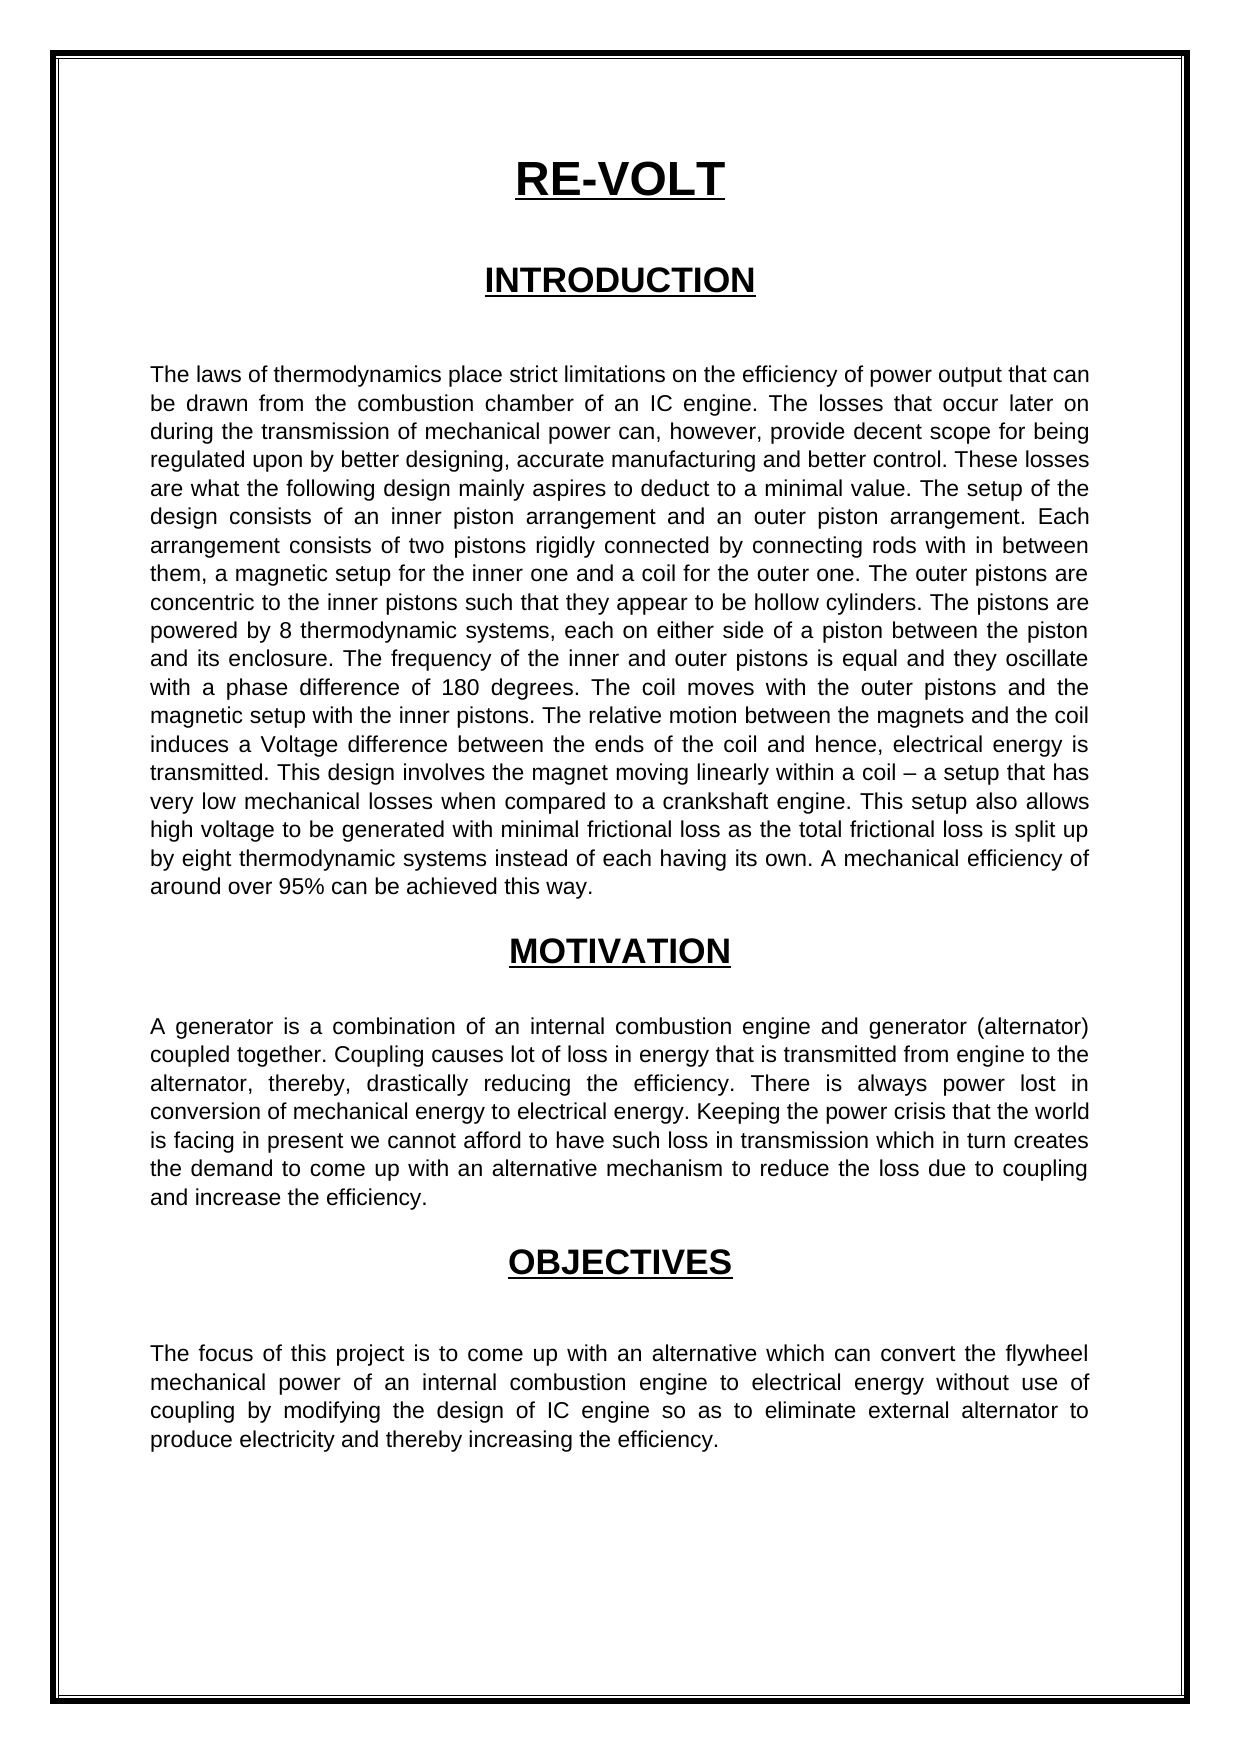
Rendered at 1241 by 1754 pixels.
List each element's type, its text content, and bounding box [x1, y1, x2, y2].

text A generator is a combination of an internal combustion engine and generator (alternator) coupled together. Coupling causes lot of loss in energy that is transmitted from engine to the alternator, thereby, drastically reducing the efficiency. There is always power lost in conversion of mechanical energy to electrical energy. Keeping the power crisis that the world is facing in present we cannot afford to have such loss in transmission which in turn creates the demand to come up with an alternative mechanism to reduce the loss due to coupling and increase the efficiency. [150, 1013, 1090, 1210]
subtitle MOTIVATION [150, 931, 1090, 971]
subtitle OBJECTIVES [150, 1241, 1090, 1282]
text The focus of this project is to come up with an alternative which can convert the flywheel mechanical power of an internal combustion engine to electrical energy without use of coupling by modifying the design of IC engine so as to eliminate external alternator to produce electricity and thereby increasing the efficiency. [150, 1340, 1090, 1452]
subtitle INTRODUCTION [150, 259, 1090, 300]
text The laws of thermodynamics place strict limitations on the efficiency of power output that can be drawn from the combustion chamber of an IC engine. The losses that occur later on during the transmission of mechanical power can, however, provide decent scope for being regulated upon by better designing, accurate manufacturing and better control. These losses are what the following design mainly aspires to deduct to a minimal value. The setup of the design consists of an inner piston arrangement and an outer piston arrangement. Each arrangement consists of two pistons rigidly connected by connecting rods with in between them, a magnetic setup for the inner one and a coil for the outer one. The outer pistons are concentric to the inner pistons such that they appear to be hollow cylinders. The pistons are powered by 8 thermodynamic systems, each on either side of a piston between the piston and its enclosure. The frequency of the inner and outer pistons is equal and they oscillate with a phase difference of 180 degrees. The coil moves with the outer pistons and the magnetic setup with the inner pistons. The relative motion between the magnets and the coil induces a Voltage difference between the ends of the coil and hence, electrical energy is transmitted. This design involves the magnet moving linearly within a coil – a setup that has very low mechanical losses when compared to a crankshaft engine. This setup also allows high voltage to be generated with minimal frictional loss as the total frictional loss is split up by eight thermodynamic systems instead of each having its own. A mechanical efficiency of around over 95% can be achieved this way. [150, 361, 1090, 899]
text RE-VOLT [150, 150, 1090, 205]
